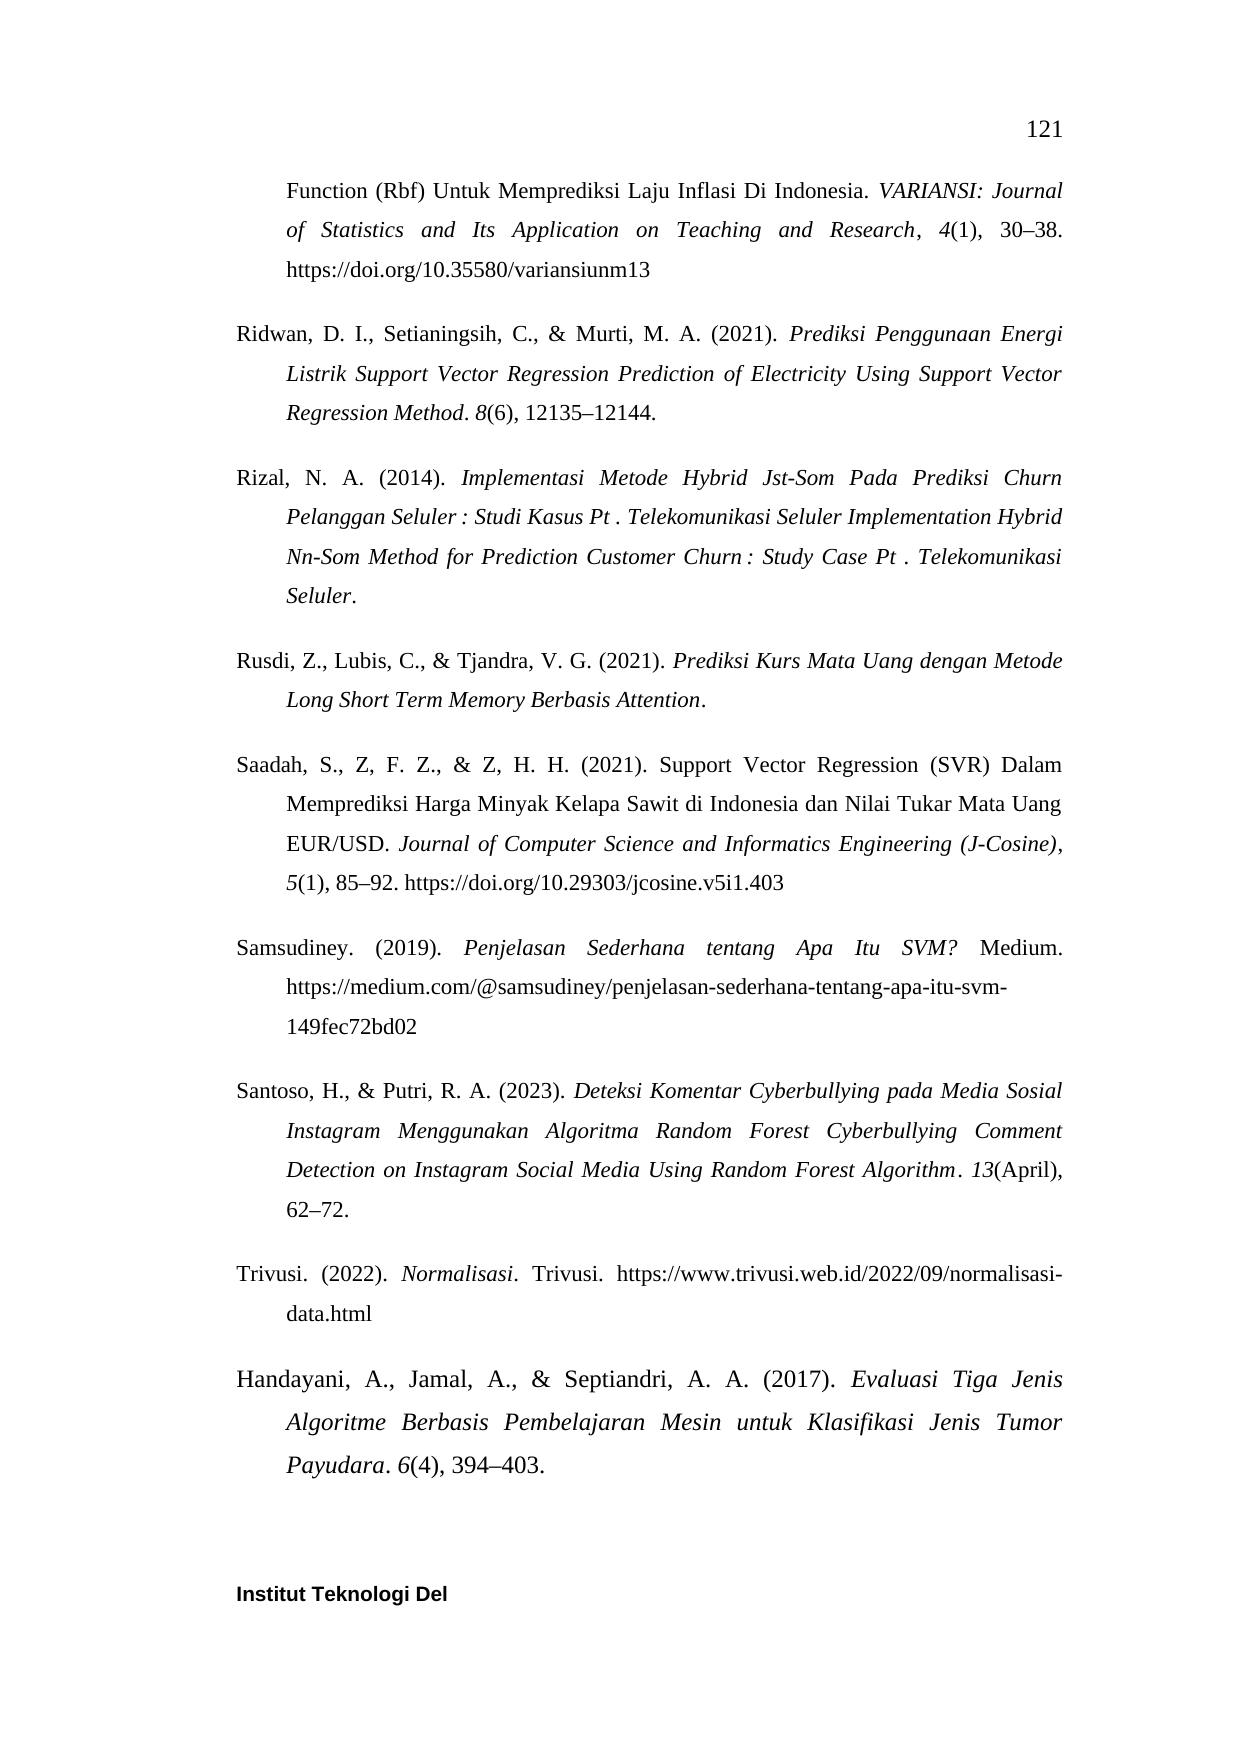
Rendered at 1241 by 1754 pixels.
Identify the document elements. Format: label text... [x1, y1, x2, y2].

text Rusdi, Z., Lubis, C., & Tjandra, V. G. (2021). Prediksi Kurs Mata Uang dengan Metode Long Short Term Memory Berbasis Attention. [236, 647, 1063, 713]
text Santoso, H., & Putri, R. A. (2023). Deteksi Komentar Cyberbullying pada Media Sosial Instagram Menggunakan Algoritma Random Forest Cyberbullying Comment Detection on Instagram Social Media Using Random Forest Algorithm. 13(April), 62–72. [236, 1077, 1063, 1222]
text Handayani, A., Jamal, A., & Septiandri, A. A. (2017). Evaluasi Tiga Jenis Algoritme Berbasis Pembelajaran Mesin untuk Klasifikasi Jenis Tumor Payudara. 6(4), 394–403. [236, 1364, 1063, 1479]
text Trivusi. (2022). Normalisasi. Trivusi. https://www.trivusi.web.id/2022/09/normalisasi-data.html [236, 1260, 1063, 1326]
text Rizal, N. A. (2014). Implementasi Metode Hybrid Jst-Som Pada Prediksi Churn Pelanggan Seluler : Studi Kasus Pt . Telekomunikasi Seluler Implementation Hybrid Nn-Som Method for Prediction Customer Churn : Study Case Pt . Telekomunikasi Seluler. [236, 464, 1063, 609]
text Ridwan, D. I., Setianingsih, C., & Murti, M. A. (2021). Prediksi Penggunaan Energi Listrik Support Vector Regression Prediction of Electricity Using Support Vector Regression Method. 8(6), 12135–12144. [236, 321, 1063, 426]
text Saadah, S., Z, F. Z., & Z, H. H. (2021). Support Vector Regression (SVR) Dalam Memprediksi Harga Minyak Kelapa Sawit di Indonesia dan Nilai Tukar Mata Uang EUR/USD. Journal of Computer Science and Informatics Engineering (J-Cosine), 5(1), 85–92. https://doi.org/10.29303/jcosine.v5i1.403 [236, 751, 1063, 896]
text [236, 177, 1063, 282]
text Samsudiney. (2019). Penjelasan Sederhana tentang Apa Itu SVM? Medium. https://medium.com/@samsudiney/penjelasan-sederhana-tentang-apa-itu-svm-149fec72bd02 [236, 934, 1063, 1039]
